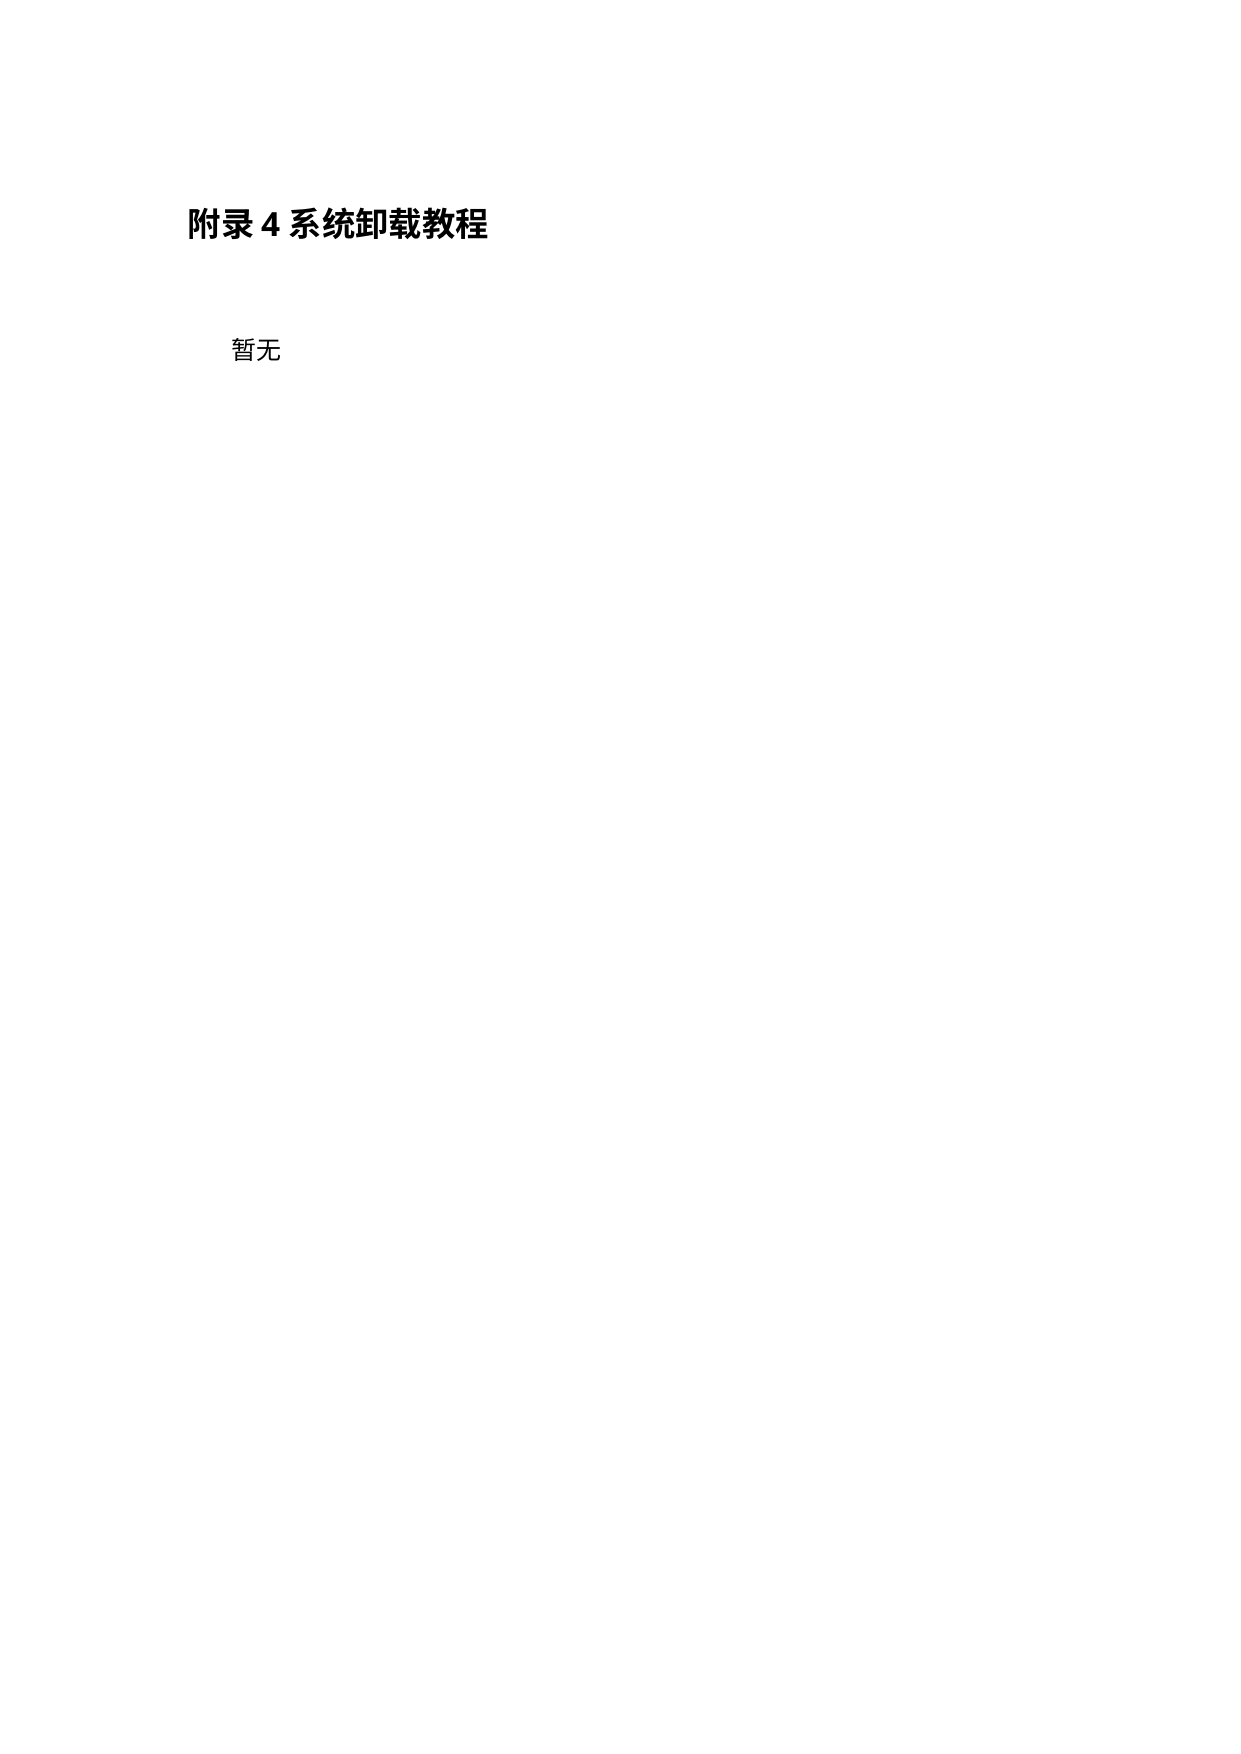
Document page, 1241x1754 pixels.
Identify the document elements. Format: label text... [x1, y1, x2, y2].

subtitle 附录4 系统卸载教程 [187, 189, 1053, 254]
text 暂无 [187, 316, 1053, 381]
